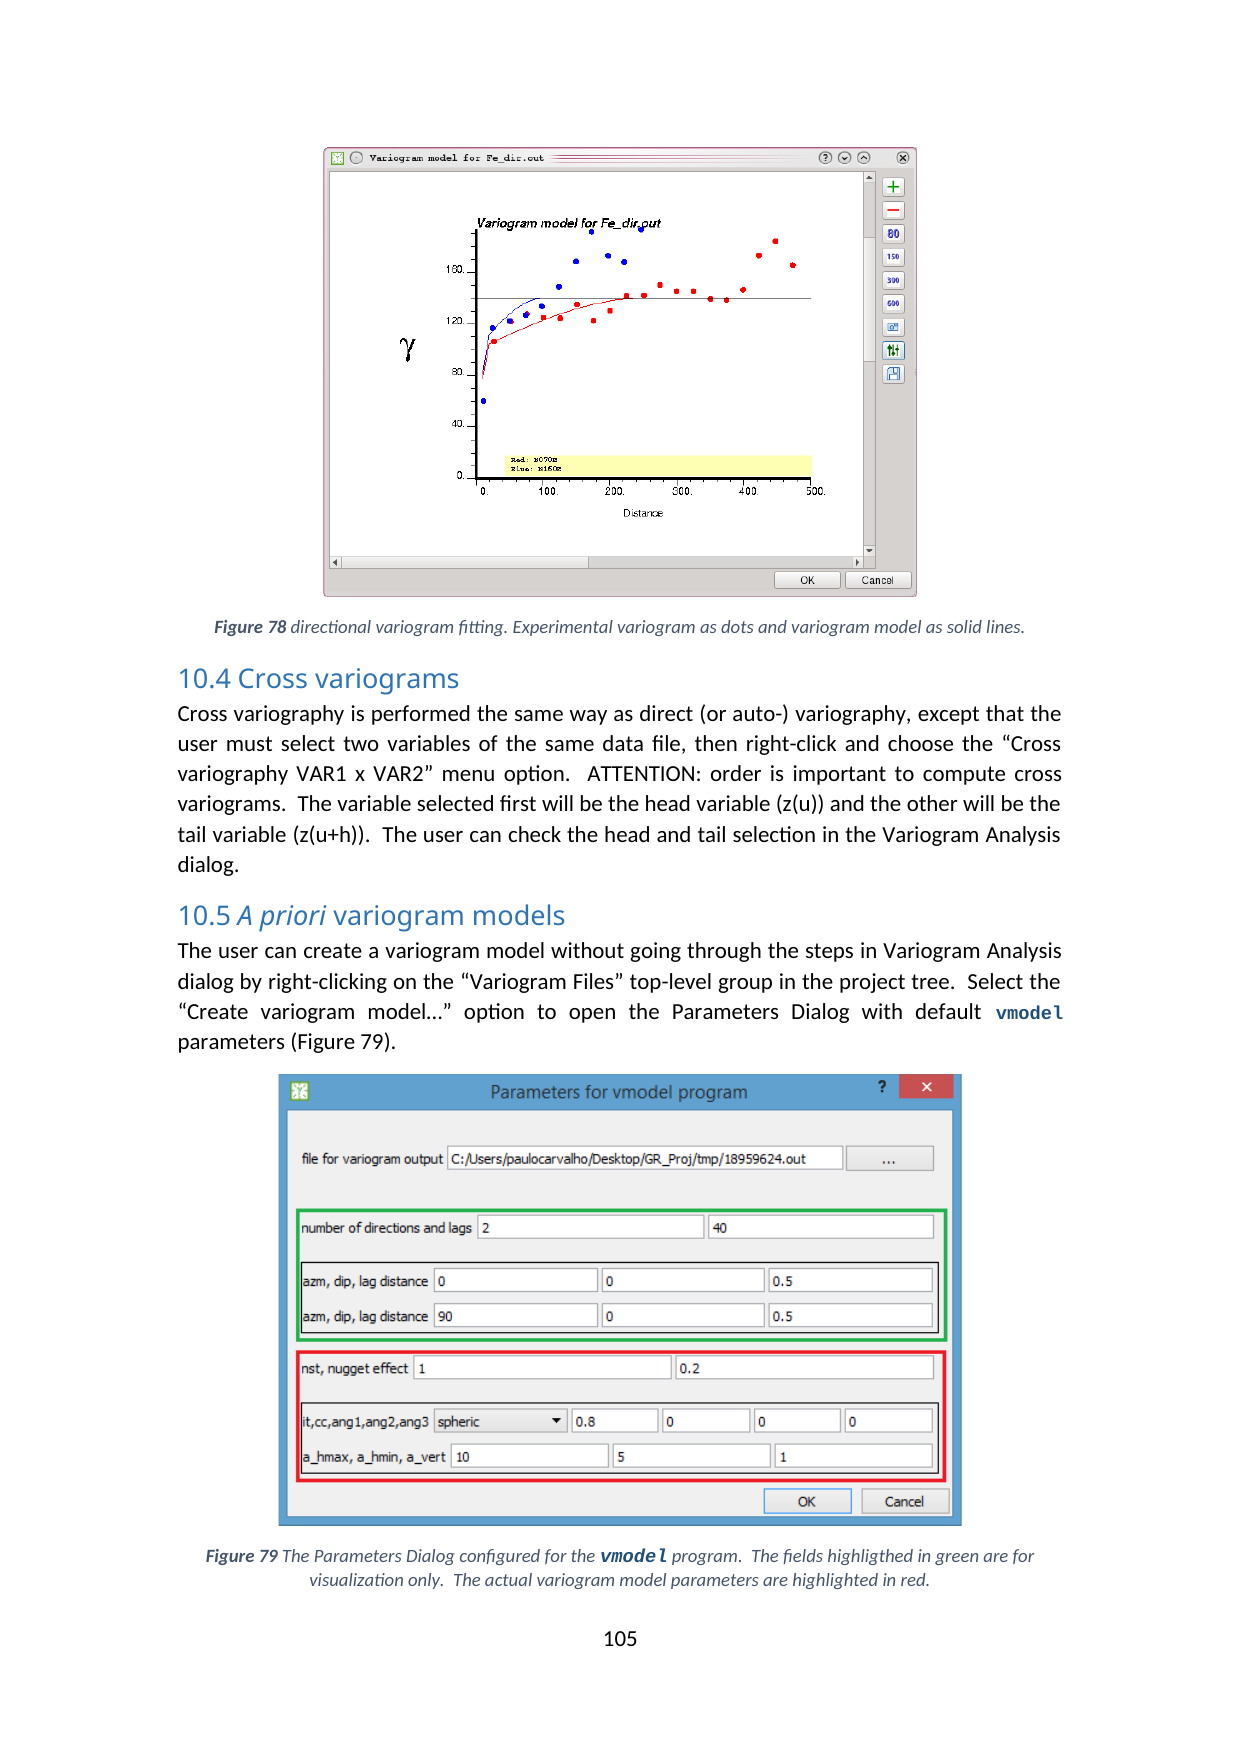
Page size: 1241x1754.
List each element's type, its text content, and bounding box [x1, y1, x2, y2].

picture [323, 147, 917, 597]
text The user can create a variogram model without going through the steps in Variogram Analysis dialog by right-clicking on the “Variogram Files” top-level group in the project tree. Select the “Create variogram model…” option to open the Parameters Dialog with default vmodel parameters (Figure 79). [177, 937, 1063, 1055]
picture [278, 1074, 962, 1526]
subtitle Cross variograms [177, 659, 1063, 696]
text Figure 79 The Parameters Dialog configured for the vmodel program. The fields highligthed in green are for visualization only. The actual variogram model parameters are highlighted in red. [177, 1544, 1063, 1591]
text Figure 78 directional variogram fitting. Experimental variogram as dots and variogram model as solid lines. [177, 615, 1063, 638]
text Cross variography is performed the same way as direct (or auto-) variography, except that the user must select two variables of the same data file, then right-click and choose the “Cross variography VAR1 x VAR2” menu option. ATTENTION: order is important to compute cross variograms. The variable selected first will be the head variable (z(u)) and the other will be the tail variable (z(u+h)). The user can check the head and tail selection in the Variogram Analysis dialog. [177, 699, 1063, 878]
subtitle A priori variogram models [177, 897, 1063, 934]
